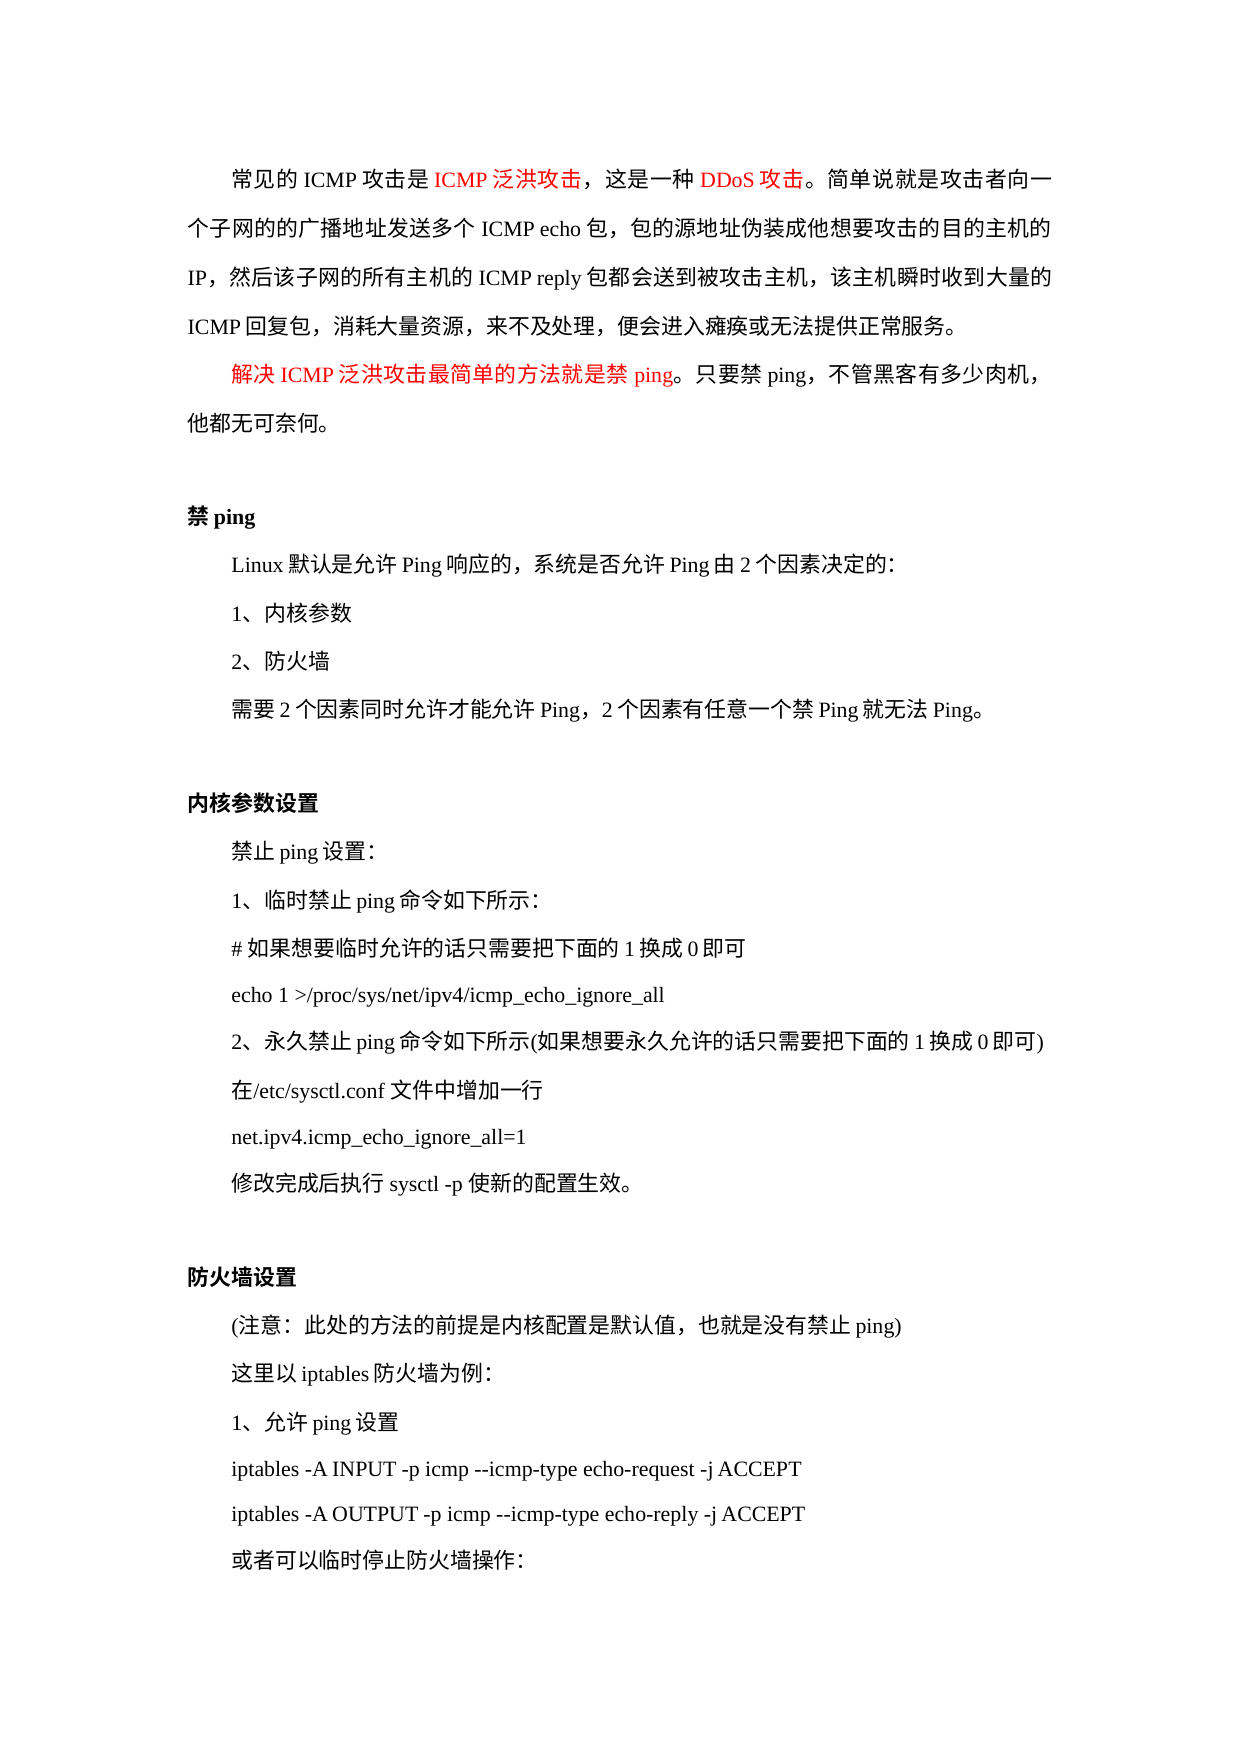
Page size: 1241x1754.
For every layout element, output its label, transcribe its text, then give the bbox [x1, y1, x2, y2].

subtitle 内核参数设置 [187, 786, 1053, 818]
text (注意：此处的方法的前提是内核配置是默认值，也就是没有禁止ping) [187, 1307, 1053, 1340]
text iptables -A INPUT -p icmp --icmp-type echo-request -j ACCEPT [187, 1452, 1053, 1485]
text Linux默认是允许Ping响应的，系统是否允许Ping由2个因素决定的： [187, 547, 1053, 579]
text 这里以iptables防火墙为例： [187, 1356, 1053, 1388]
text 禁止ping设置： [187, 834, 1053, 866]
text 2、防火墙 [187, 644, 1053, 676]
text 需要2个因素同时允许才能允许Ping，2个因素有任意一个禁Ping就无法Ping。 [187, 692, 1053, 724]
text iptables -A OUTPUT -p icmp --icmp-type echo-reply -j ACCEPT [187, 1498, 1053, 1530]
text echo 1 >/proc/sys/net/ipv4/icmp_echo_ignore_all [187, 979, 1053, 1011]
subtitle 防火墙设置 [187, 1259, 1053, 1292]
text 或者可以临时停止防火墙操作： [187, 1543, 1053, 1575]
text 常见的ICMP攻击是ICMP泛洪攻击，这是一种DDoS攻击。简单说就是攻击者向一个子网的的广播地址发送多个ICMP echo包，包的源地址伪装成他想要攻击的目的主机的IP，然后该子网的所有主机的ICMP reply包都会送到被攻击主机，该主机瞬时收到大量的ICMP回复包，消耗大量资源，来不及处理，便会进入瘫痪或无法提供正常服务。 [187, 162, 1053, 341]
text 1、内核参数 [187, 595, 1053, 628]
text # 如果想要临时允许的话只需要把下面的1换成0即可 [187, 931, 1053, 963]
text 在/etc/sysctl.conf 文件中增加一行 [187, 1072, 1053, 1105]
text net.ipv4.icmp_echo_ignore_all=1 [187, 1121, 1053, 1153]
text 1、允许ping设置 [187, 1404, 1053, 1437]
text 2、永久禁止ping命令如下所示(如果想要永久允许的话只需要把下面的1换成0即可) [187, 1024, 1053, 1056]
text 1、临时禁止ping命令如下所示： [187, 882, 1053, 915]
subtitle 禁ping [187, 499, 1053, 531]
text 修改完成后执行 sysctl -p 使新的配置生效。 [187, 1166, 1053, 1198]
text 解决ICMP泛洪攻击最简单的方法就是禁ping。只要禁ping，不管黑客有多少肉机，他都无可奈何。 [187, 357, 1053, 438]
